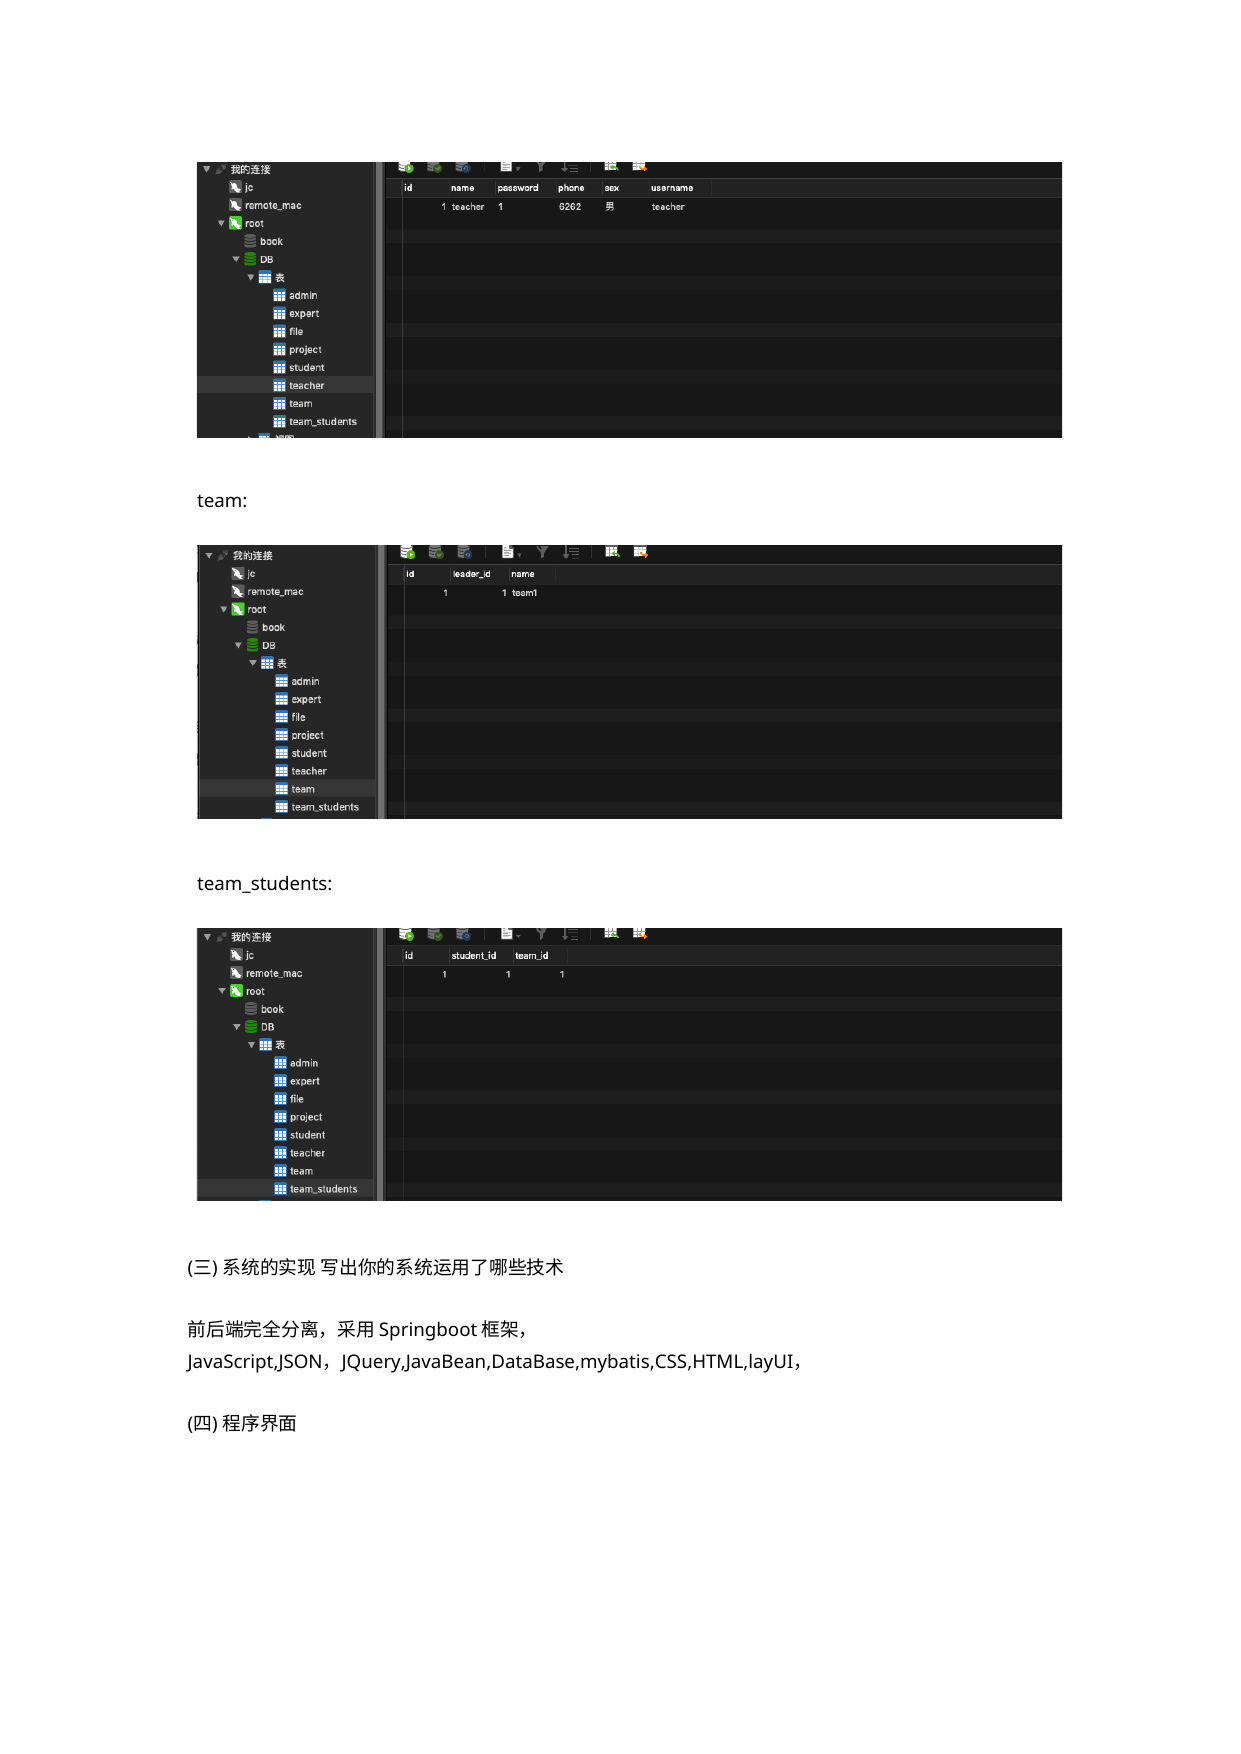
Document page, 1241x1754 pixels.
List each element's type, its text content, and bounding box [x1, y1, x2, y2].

text team_students: [187, 867, 1053, 899]
picture [196, 162, 1063, 438]
picture [196, 928, 1063, 1201]
text (三) 系统的实现 写出你的系统运用了哪些技术 [187, 1250, 1053, 1283]
picture [196, 545, 1063, 819]
text (四) 程序界面 [187, 1406, 1053, 1439]
text 前后端完全分离，采用Springboot框架，JavaScript,JSON，JQuery,JavaBean,DataBase,mybatis,CSS,HTML,layUI， [187, 1312, 1053, 1377]
text team: [187, 484, 1053, 516]
